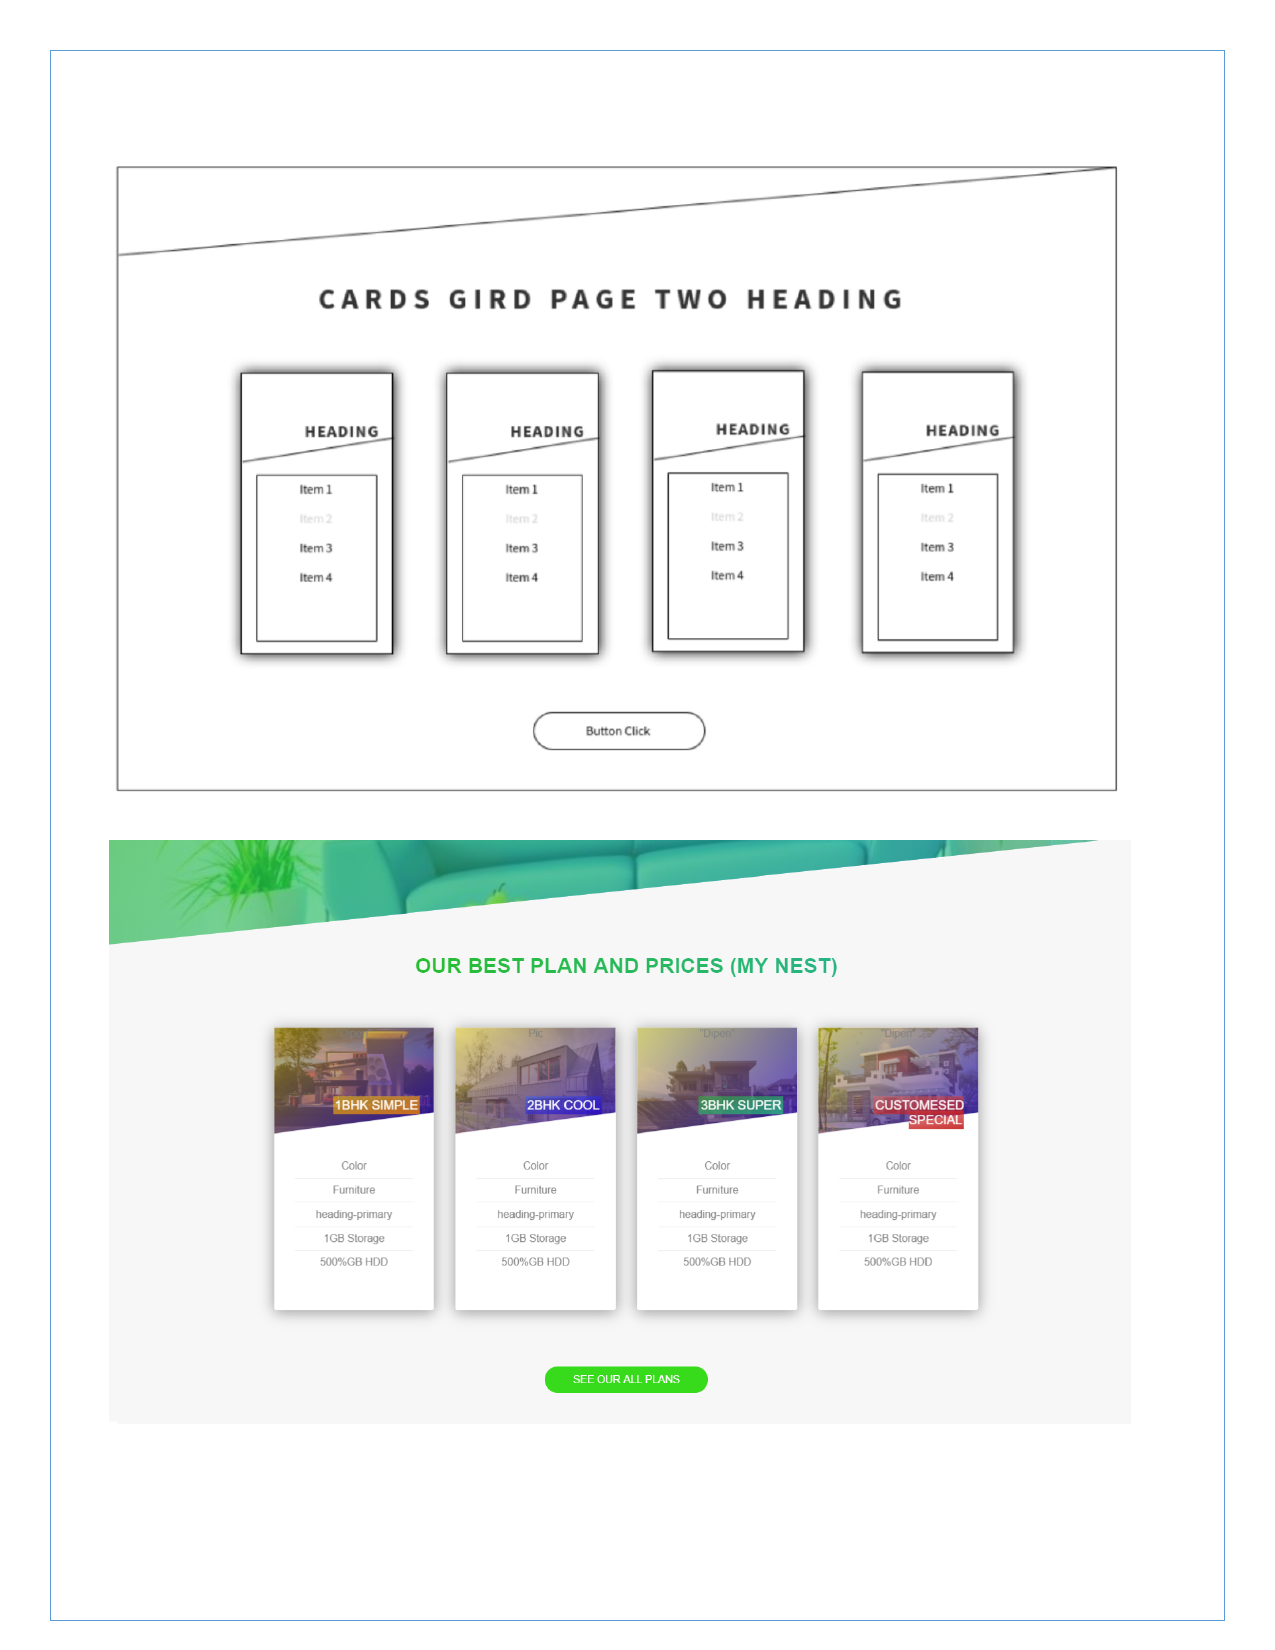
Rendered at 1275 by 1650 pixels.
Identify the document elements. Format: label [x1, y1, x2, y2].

picture [103, 840, 1131, 1424]
picture [103, 149, 1131, 806]
